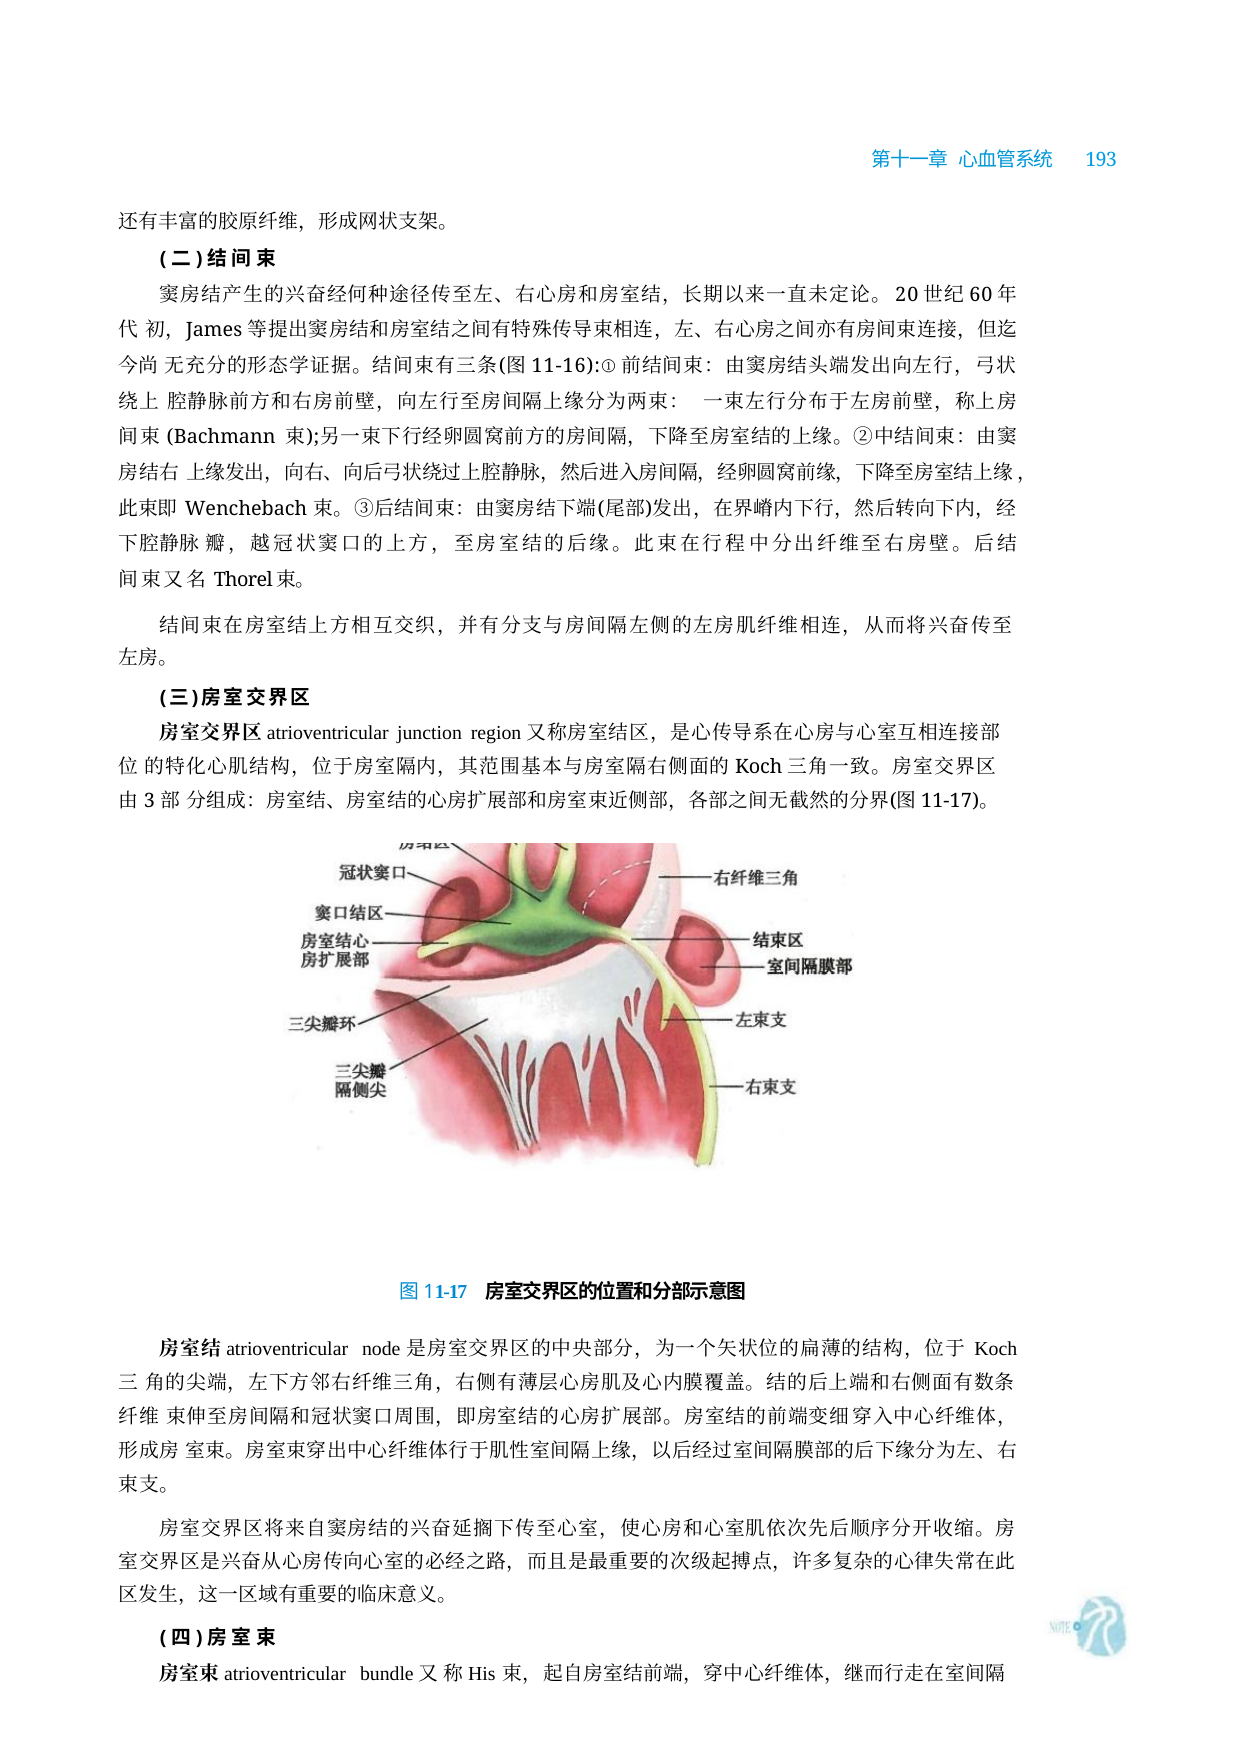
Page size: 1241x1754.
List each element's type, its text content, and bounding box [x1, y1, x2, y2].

text 图 11-17 房室交界区的位置和分部示意图 [399, 1278, 1131, 1304]
picture [403, 1282, 415, 1287]
text 窦房结产生的兴奋经何种途径传至左、右心房和房室结，长期以来一直未定论。20世纪60年代 初，James 等提出窦房结和房室结之间有特殊传导束相连，左、右心房之间亦有房间束连接，但迄今尚 无充分的形态学证据。结间束有三条(图11-16):①前结间束：由窦房结头端发出向左行，弓状绕上 腔静脉前方和右房前壁，向左行至房间隔上缘分为两束： 一束左行分布于左房前壁，称上房间束 (Bachmann 束);另一束下行经卵圆窝前方的房间隔，下降至房室结的上缘。②中结间束：由窦房结右 上缘发出，向右、向后弓状绕过上腔静脉，然后进入房间隔，经卵圆窝前缘，下降至房室结上缘，此束即 Wenchebach 束。③后结间束：由窦房结下端(尾部)发出，在界嵴内下行，然后转向下内，经下腔静脉 瓣，越冠状窦口的上方，至房室结的后缘。此束在行程中分出纤维至右房壁。后结间束又名 Thorel束。 [119, 278, 1017, 592]
picture [987, 153, 992, 164]
text (三)房室交界区 [159, 684, 1131, 710]
text 结间束在房室结上方相互交织，并有分支与房间隔左侧的左房肌纤维相连，从而将兴奋传至 左房。 [119, 610, 1015, 670]
picture [276, 843, 854, 1175]
picture [1043, 1586, 1132, 1660]
text 房室交界区将来自窦房结的兴奋延搁下传至心室，使心房和心室肌依次先后顺序分开收缩。房 室交界区是兴奋从心房传向心室的必经之路，而且是最重要的次级起搏点，许多复杂的心律失常在此 区发生，这一区域有重要的临床意义。 [119, 1512, 1016, 1607]
text 房室交界区atrioventricular junction region 又称房室结区，是心传导系在心房与心室互相连接部位 的特化心肌结构，位于房室隔内，其范围基本与房室隔右侧面的Koch 三角一致。房室交界区由3部 分组成：房室结、房室结的心房扩展部和房室束近侧部，各部之间无截然的分界(图11-17)。 [119, 717, 1015, 813]
text 房室结atrioventricular node 是房室交界区的中央部分，为一个矢状位的扁薄的结构，位于 Koch 三 角的尖端，左下方邻右纤维三角，右侧有薄层心房肌及心内膜覆盖。结的后上端和右侧面有数条纤维 束伸至房间隔和冠状窦口周围，即房室结的心房扩展部。房室结的前端变细穿入中心纤维体，形成房 室束。房室束穿出中心纤维体行于肌性室间隔上缘，以后经过室间隔膜部的后下缘分为左、右束支。 [119, 1333, 1017, 1497]
picture [403, 1295, 415, 1299]
text ( 二 ) 结 间 束 [159, 245, 1131, 271]
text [119, 1658, 1017, 1686]
text ( 四 ) 房 室 束 [159, 1624, 1043, 1650]
text 第十一章 心血管系统 193 [119, 145, 1117, 171]
text 还有丰富的胶原纤维，形成网状支架。 [119, 208, 1131, 234]
